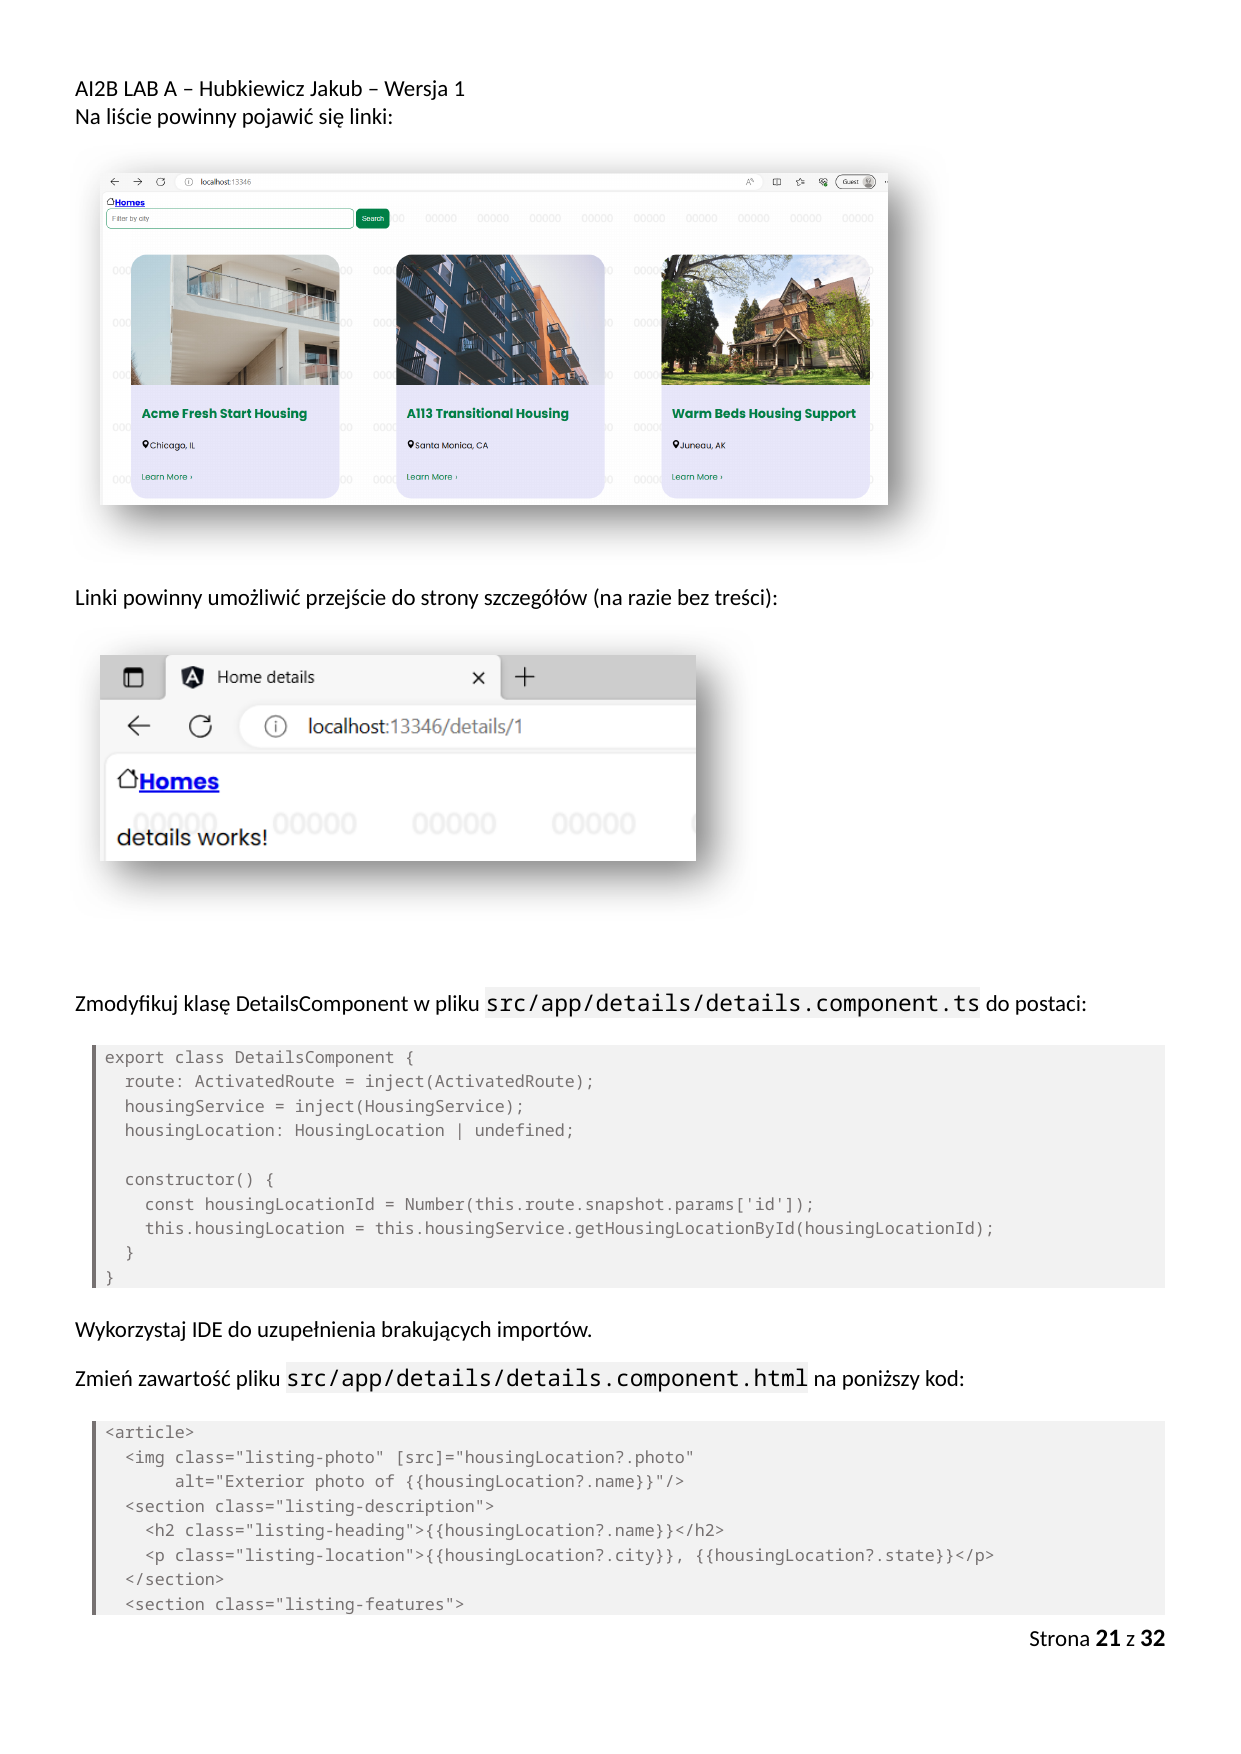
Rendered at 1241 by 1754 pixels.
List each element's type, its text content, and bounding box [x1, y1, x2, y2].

text Zmień zawartość pliku src/app/details/details.component.html na poniższy kod: [75, 1362, 286, 1393]
text Na liście powinny pojawić się linki: [75, 102, 1165, 130]
picture [100, 655, 696, 861]
text alt="Exterior photo of {{housingLocation?.name}}"/> [96, 1470, 1165, 1492]
text this.housingLocation = this.housingService.getHousingLocationById(housingLocationId); [96, 1217, 1165, 1239]
text export class DetailsComponent { [96, 1045, 1165, 1068]
text } [96, 1241, 1165, 1264]
text <img class="listing-photo" [src]="housingLocation?.photo" [96, 1445, 1165, 1468]
text <section class="listing-description"> [96, 1494, 1165, 1517]
text <section class="listing-features"> [96, 1592, 1165, 1615]
text <h2 class="listing-heading">{{housingLocation?.name}}</h2> [96, 1519, 1165, 1541]
text Zmodyfikuj klasę DetailsComponent w pliku src/app/details/details.component.ts do postaci: [980, 987, 1165, 1018]
text </section> [96, 1568, 1165, 1590]
text <article> [96, 1421, 1165, 1443]
text } [96, 1266, 1165, 1288]
picture [100, 173, 888, 505]
text Zmień zawartość pliku src/app/details/details.component.html na poniższy kod: [808, 1362, 1165, 1393]
text housingLocation: HousingLocation | undefined; [96, 1119, 1165, 1141]
text Wykorzystaj IDE do uzupełnienia brakujących importów. [75, 1315, 1165, 1343]
text Linki powinny umożliwić przejście do strony szczegółów (na razie bez treści): [75, 583, 1165, 611]
text <p class="listing-location">{{housingLocation?.city}}, {{housingLocation?.state}}</p> [96, 1543, 1165, 1566]
text route: ActivatedRoute = inject(ActivatedRoute); [96, 1070, 1165, 1092]
text Zmodyfikuj klasę DetailsComponent w pliku src/app/details/details.component.ts do postaci: [75, 987, 485, 1018]
text housingService = inject(HousingService); [96, 1094, 1165, 1117]
text const housingLocationId = Number(this.route.snapshot.params['id']); [96, 1192, 1165, 1215]
text constructor() { [96, 1168, 1165, 1190]
